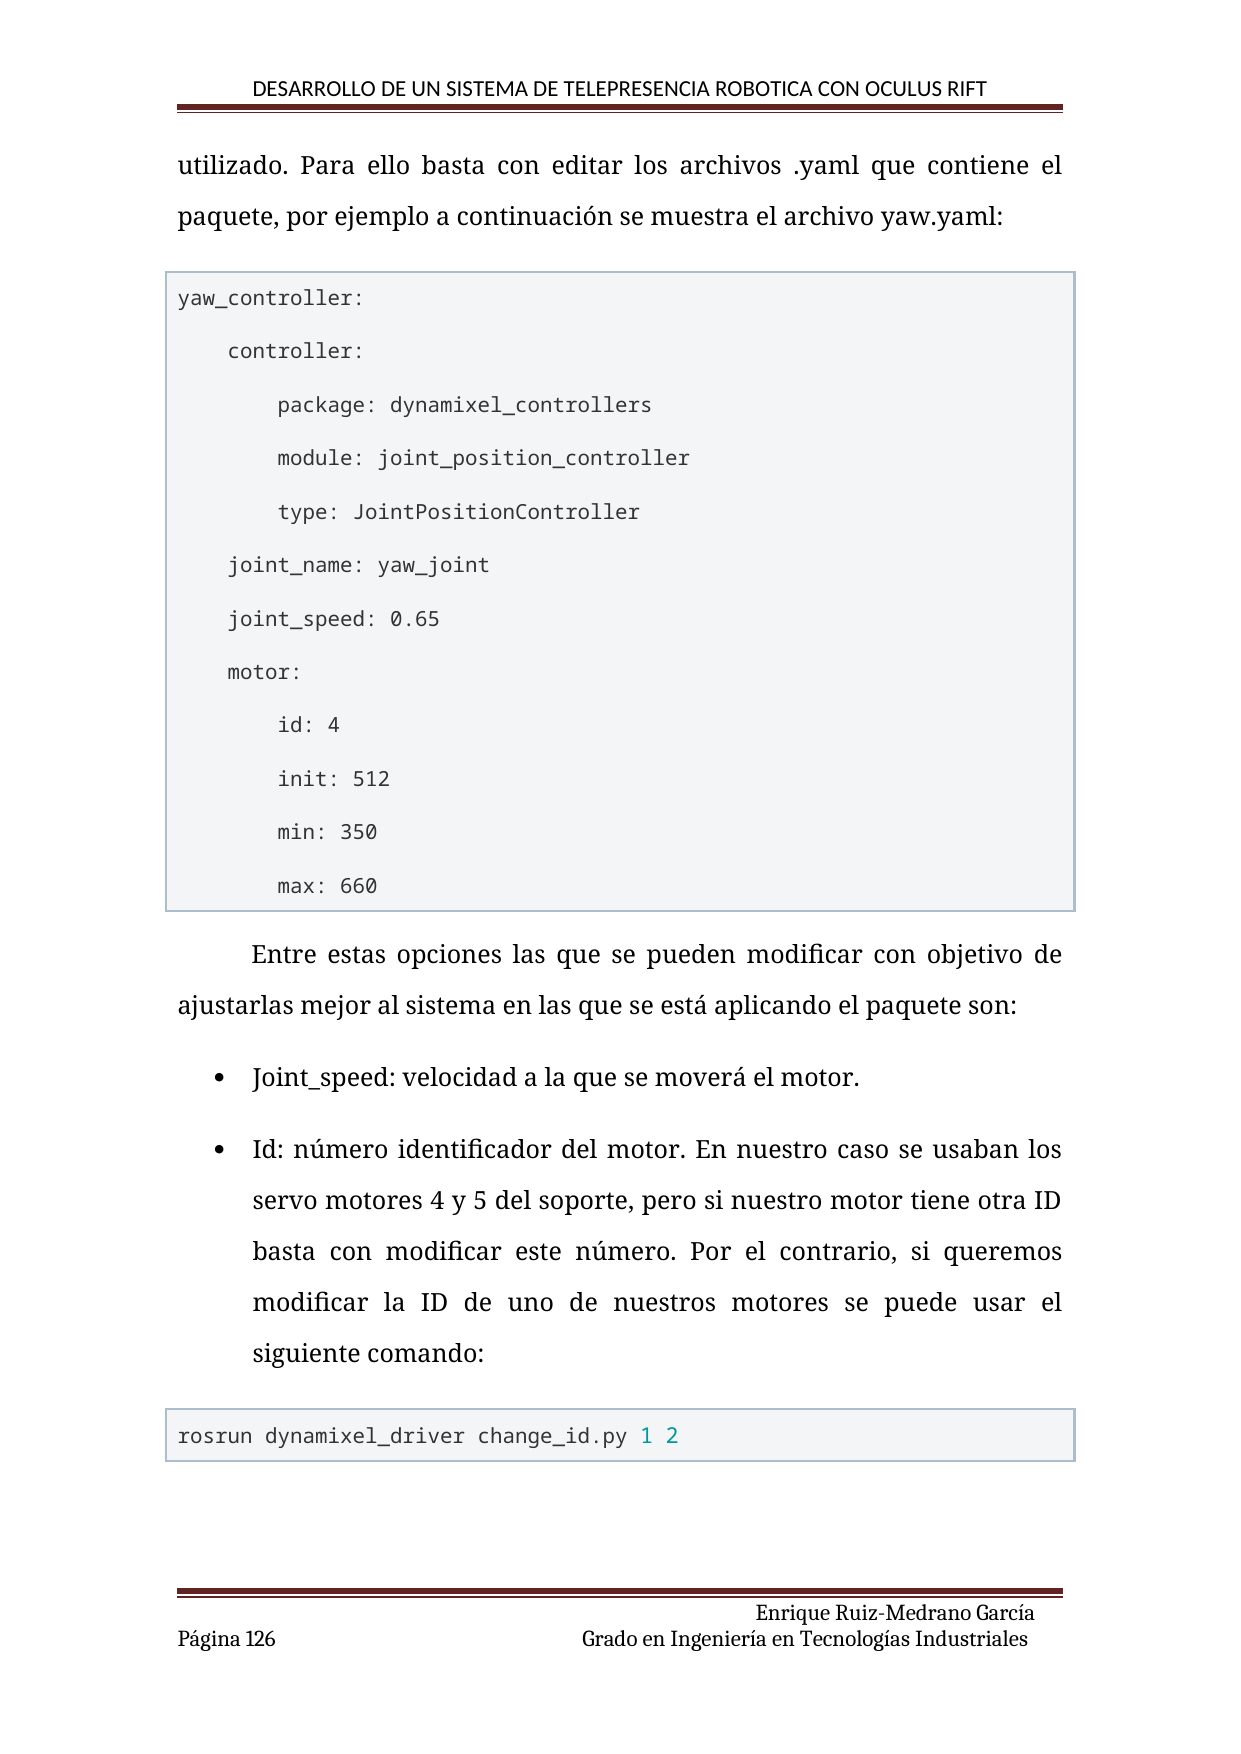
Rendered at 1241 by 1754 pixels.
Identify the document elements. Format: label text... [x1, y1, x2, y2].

text motor: [167, 644, 1073, 686]
text max: 660 [167, 858, 1073, 910]
text module: joint_position_controller [167, 431, 1073, 472]
text package: dynamixel_controllers [167, 377, 1073, 418]
text init: 512 [167, 751, 1073, 792]
text type: JointPositionController [167, 484, 1073, 525]
text rosrun dynamixel_driver change_id.py 1 2 [167, 1410, 1073, 1460]
text joint_name: yaw_joint [167, 538, 1073, 579]
text id: 4 [167, 698, 1073, 739]
list Joint_speed: velocidad a la que se moverá el motor. [215, 1060, 1063, 1094]
list Id: número identificador del motor. En nuestro caso se usaban los servo motores 4 y 5 del soporte, pero si nuestro motor tiene otra ID basta con modificar este número. Por el contrario, si queremos modificar la ID de uno de nuestros motores se puede usar el siguiente comando: [215, 1132, 1063, 1370]
text min: 350 [167, 805, 1073, 846]
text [177, 148, 1063, 233]
text joint_speed: 0.65 [167, 591, 1073, 632]
text Entre estas opciones las que se pueden modificar con objetivo de ajustarlas mejor al sistema en las que se está aplicando el paquete son: [177, 937, 1063, 1022]
text controller: [167, 324, 1073, 365]
text yaw_controller: [167, 273, 1073, 311]
